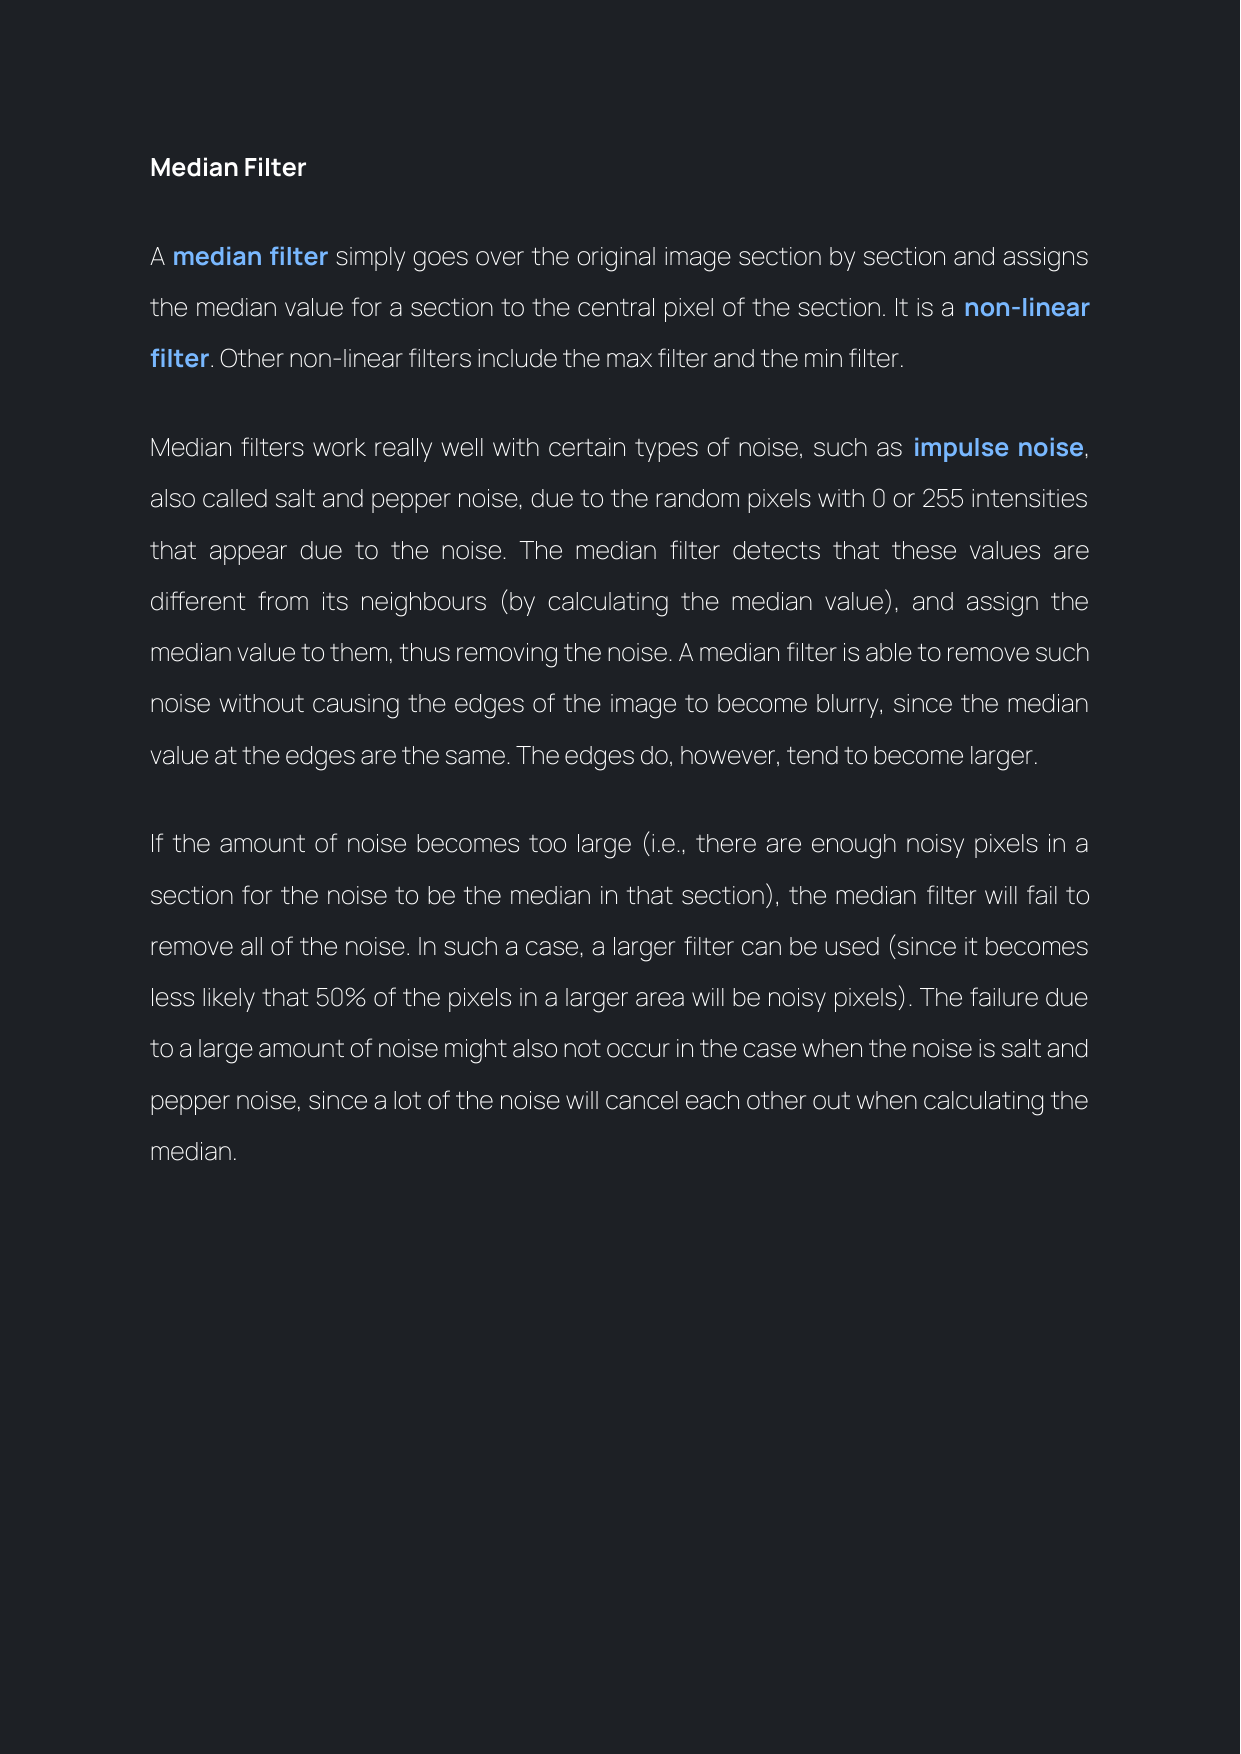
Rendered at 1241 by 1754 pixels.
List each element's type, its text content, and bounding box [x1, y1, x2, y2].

text If the amount of noise becomes too large (i.e., there are enough noisy pixels in a section for the noise to be the median in that section), the median filter will fail to remove all of the noise. In such a case, a larger filter can be used (since it becomes less likely that 50% of the pixels in a larger area will be noisy pixels). The failure due to a large amount of noise might also not occur in the case when the noise is salt and pepper noise, since a lot of the noise will cancel each other out when calculating the median. [150, 826, 1090, 1168]
subtitle Median Filter [150, 150, 1090, 184]
text Median filters work really well with certain types of noise, such as impulse noise, also called salt and pepper noise, due to the random pixels with 0 or 255 intensities that appear due to the noise. The median filter detects that these values are different from its neighbours (by calculating the median value), and assign the median value to them, thus removing the noise. A median filter is able to remove such noise without causing the edges of the image to become blurry, since the median value at the edges are the same. The edges do, however, tend to become larger. [150, 430, 1090, 772]
text A median filter simply goes over the original image section by section and assigns the median value for a section to the central pixel of the section. It is a non-linear filter. Other non-linear filters include the max filter and the min filter. [150, 239, 1090, 375]
